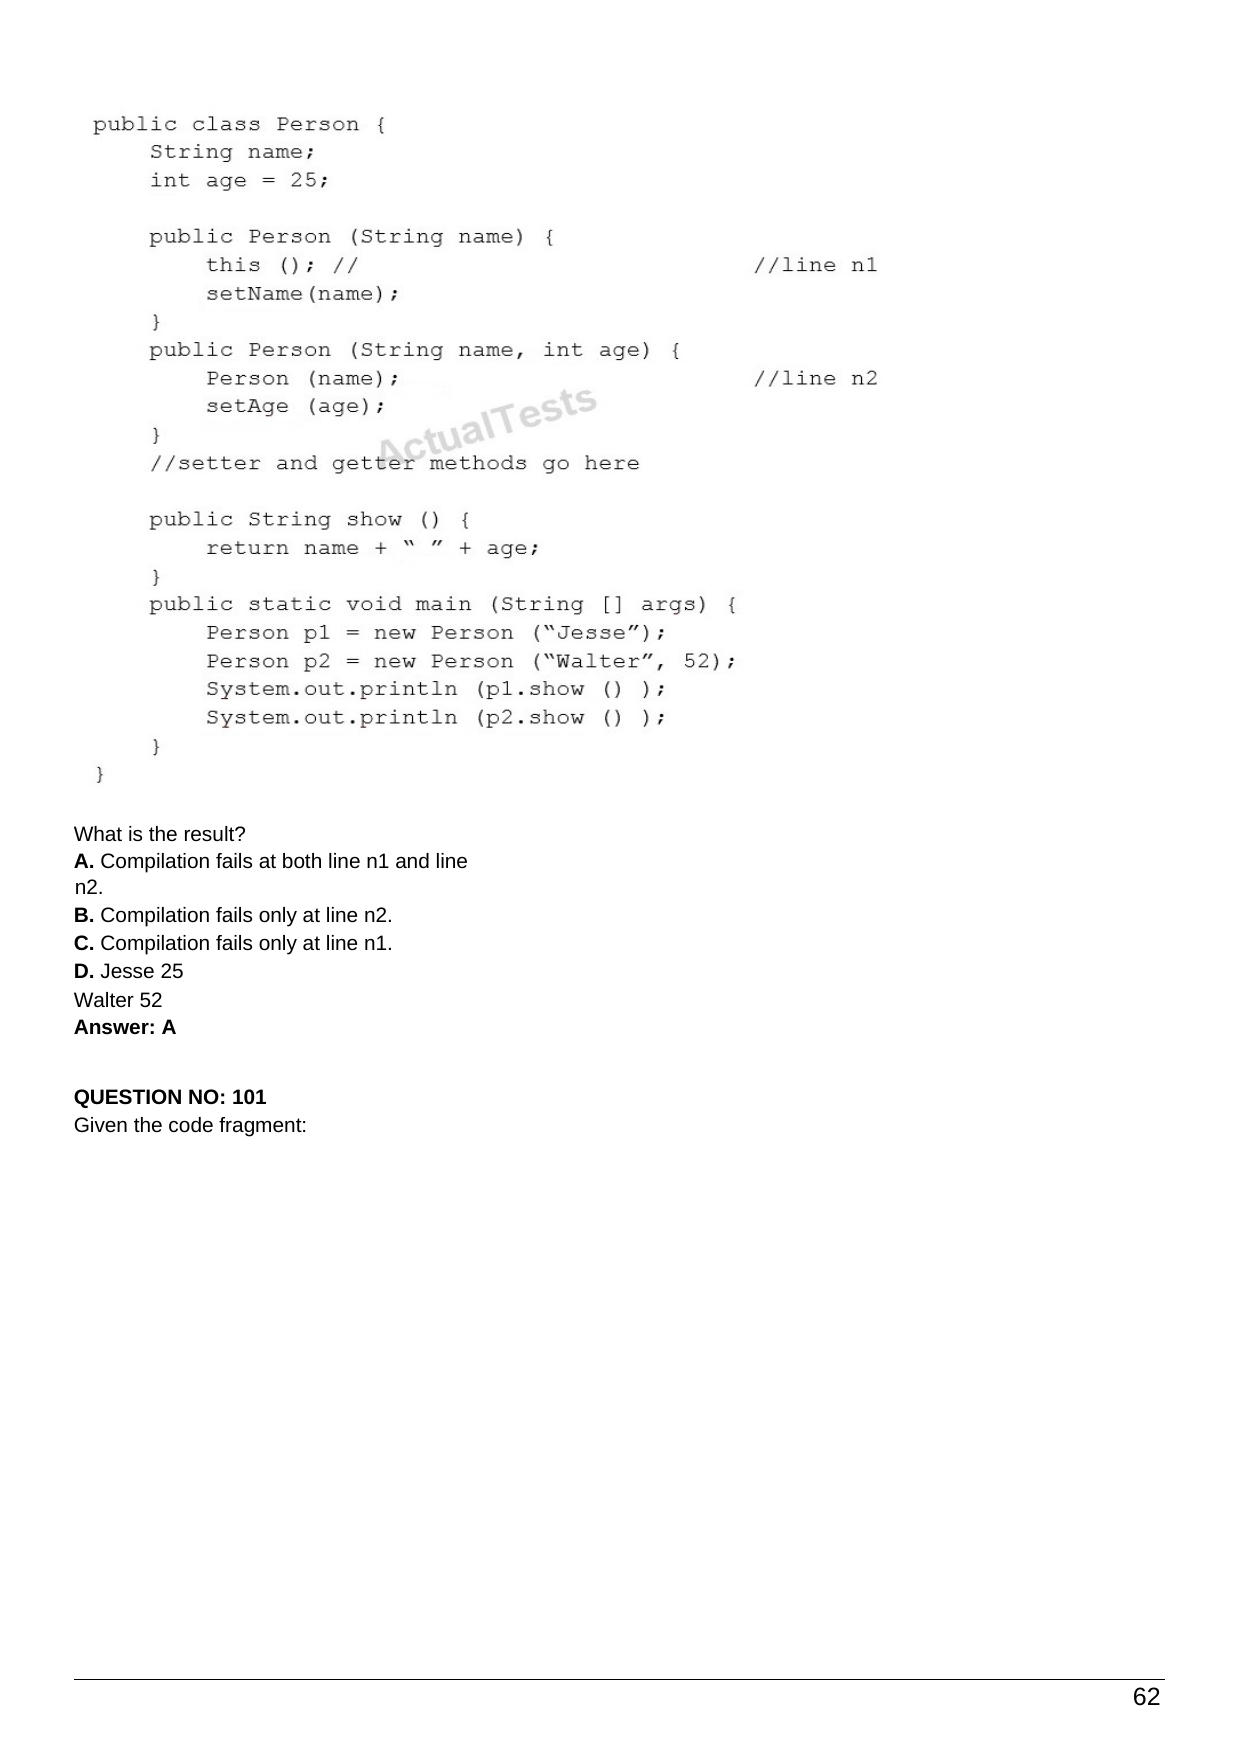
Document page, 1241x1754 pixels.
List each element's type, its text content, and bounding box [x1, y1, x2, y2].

text What is the result? [73, 822, 1130, 846]
picture [75, 90, 909, 804]
text Walter 52 [73, 987, 1130, 1011]
text Answer: A [73, 1015, 476, 1039]
text Given the code fragment: [73, 1113, 1130, 1137]
text QUESTION NO: 101 [73, 1084, 476, 1108]
text D. Jesse 25 [73, 959, 476, 983]
text C. Compilation fails only at line n1. [73, 931, 476, 955]
text B. Compilation fails only at line n2. [73, 903, 476, 927]
text A. Compilation fails at both line n1 and line n2. [73, 849, 476, 899]
